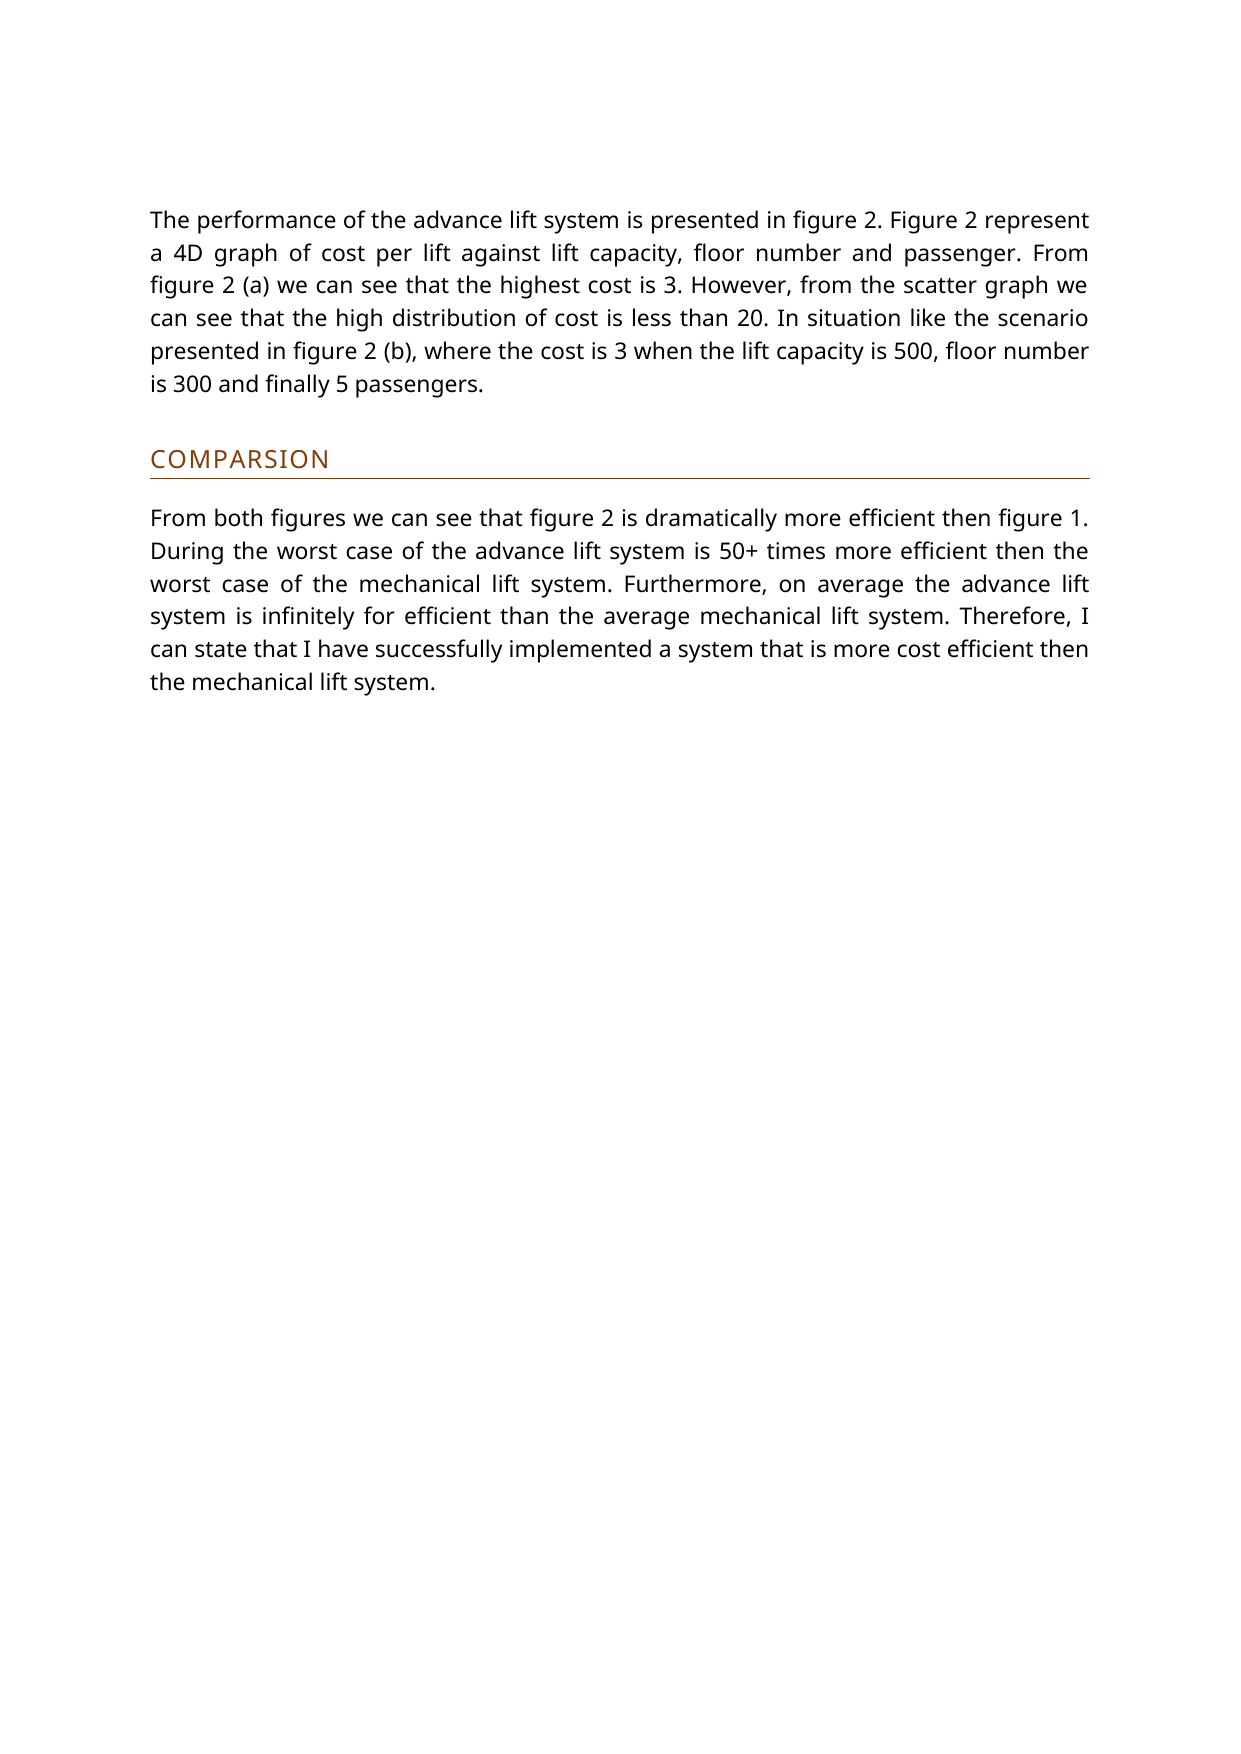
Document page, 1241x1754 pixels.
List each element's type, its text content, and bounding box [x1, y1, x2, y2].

text From both figures we can see that figure 2 is dramatically more efficient then figure 1. During the worst case of the advance lift system is 50+ times more efficient then the worst case of the mechanical lift system. Furthermore, on average the advance lift system is infinitely for efficient than the average mechanical lift system. Therefore, I can state that I have successfully implemented a system that is more cost efficient then the mechanical lift system. [150, 502, 1090, 697]
subtitle Comparsion [150, 442, 1090, 478]
text The performance of the advance lift system is presented in figure 2. Figure 2 represent a 4D graph of cost per lift against lift capacity, floor number and passenger. From figure 2 (a) we can see that the highest cost is 3. However, from the scatter graph we can see that the high distribution of cost is less than 20. In situation like the scenario presented in figure 2 (b), where the cost is 3 when the lift capacity is 500, floor number is 300 and finally 5 passengers. [150, 204, 1090, 399]
